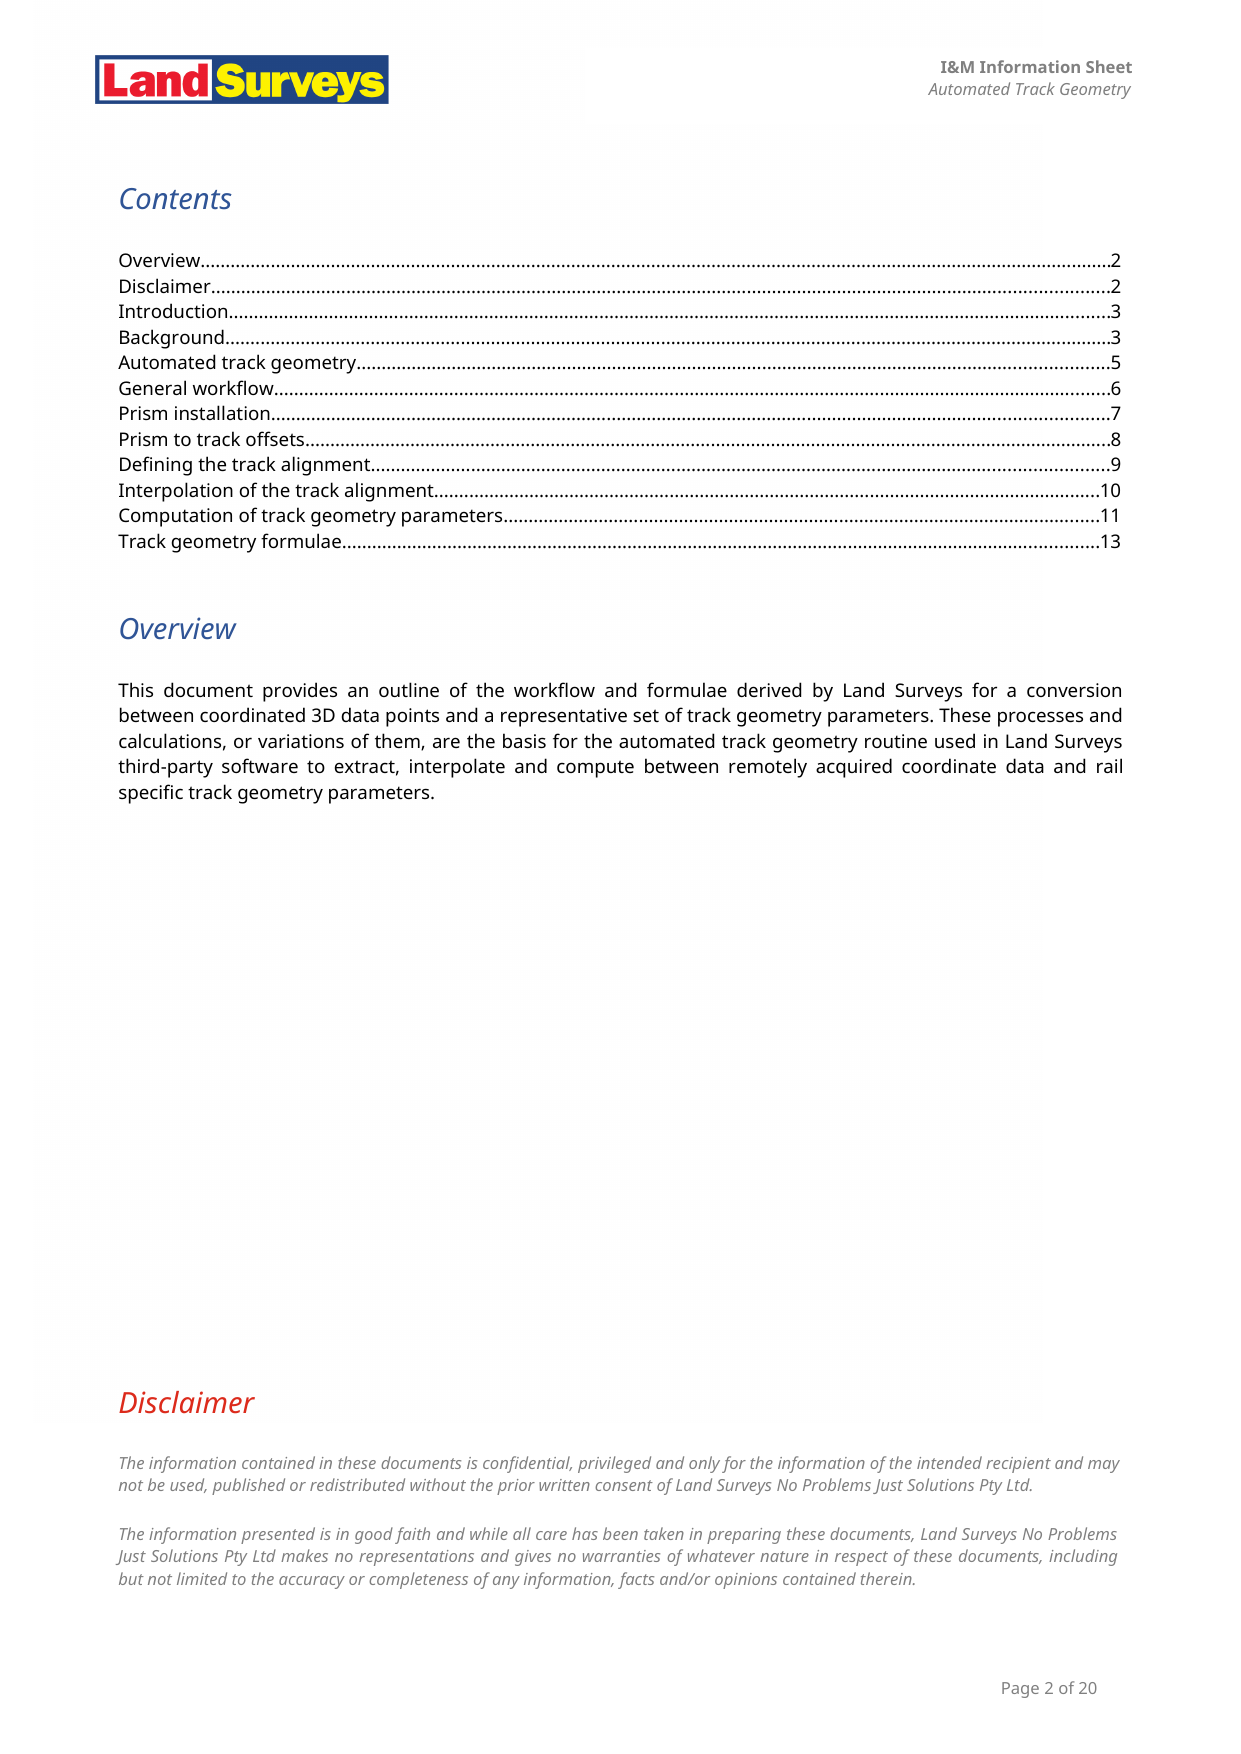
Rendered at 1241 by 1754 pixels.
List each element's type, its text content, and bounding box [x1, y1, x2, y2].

text Overview [118, 608, 1122, 648]
subtitle Disclaimer [118, 1382, 1122, 1422]
text This document provides an outline of the workflow and formulae derived by Land Surveys for a conversion between coordinated 3D data points and a representative set of track geometry parameters. These processes and calculations, or variations of them, are the basis for the automated track geometry routine used in Land Surveys third-party software to extract, interpolate and compute between remotely acquired coordinate data and rail specific track geometry parameters. [118, 677, 1124, 805]
picture [33, 0, 1044, 1423]
text The information presented is in good faith and while all care has been taken in preparing these documents, Land Surveys No Problems Just Solutions Pty Ltd makes no representations and gives no warranties of whatever nature in respect of these documents, including but not limited to the accuracy or completeness of any information, facts and/or opinions contained therein. [118, 1522, 1122, 1590]
text The information contained in these documents is confidential, privileged and only for the information of the intended recipient and may not be used, published or redistributed without the prior written consent of Land Surveys No Problems Just Solutions Pty Ltd. [118, 1451, 1122, 1497]
